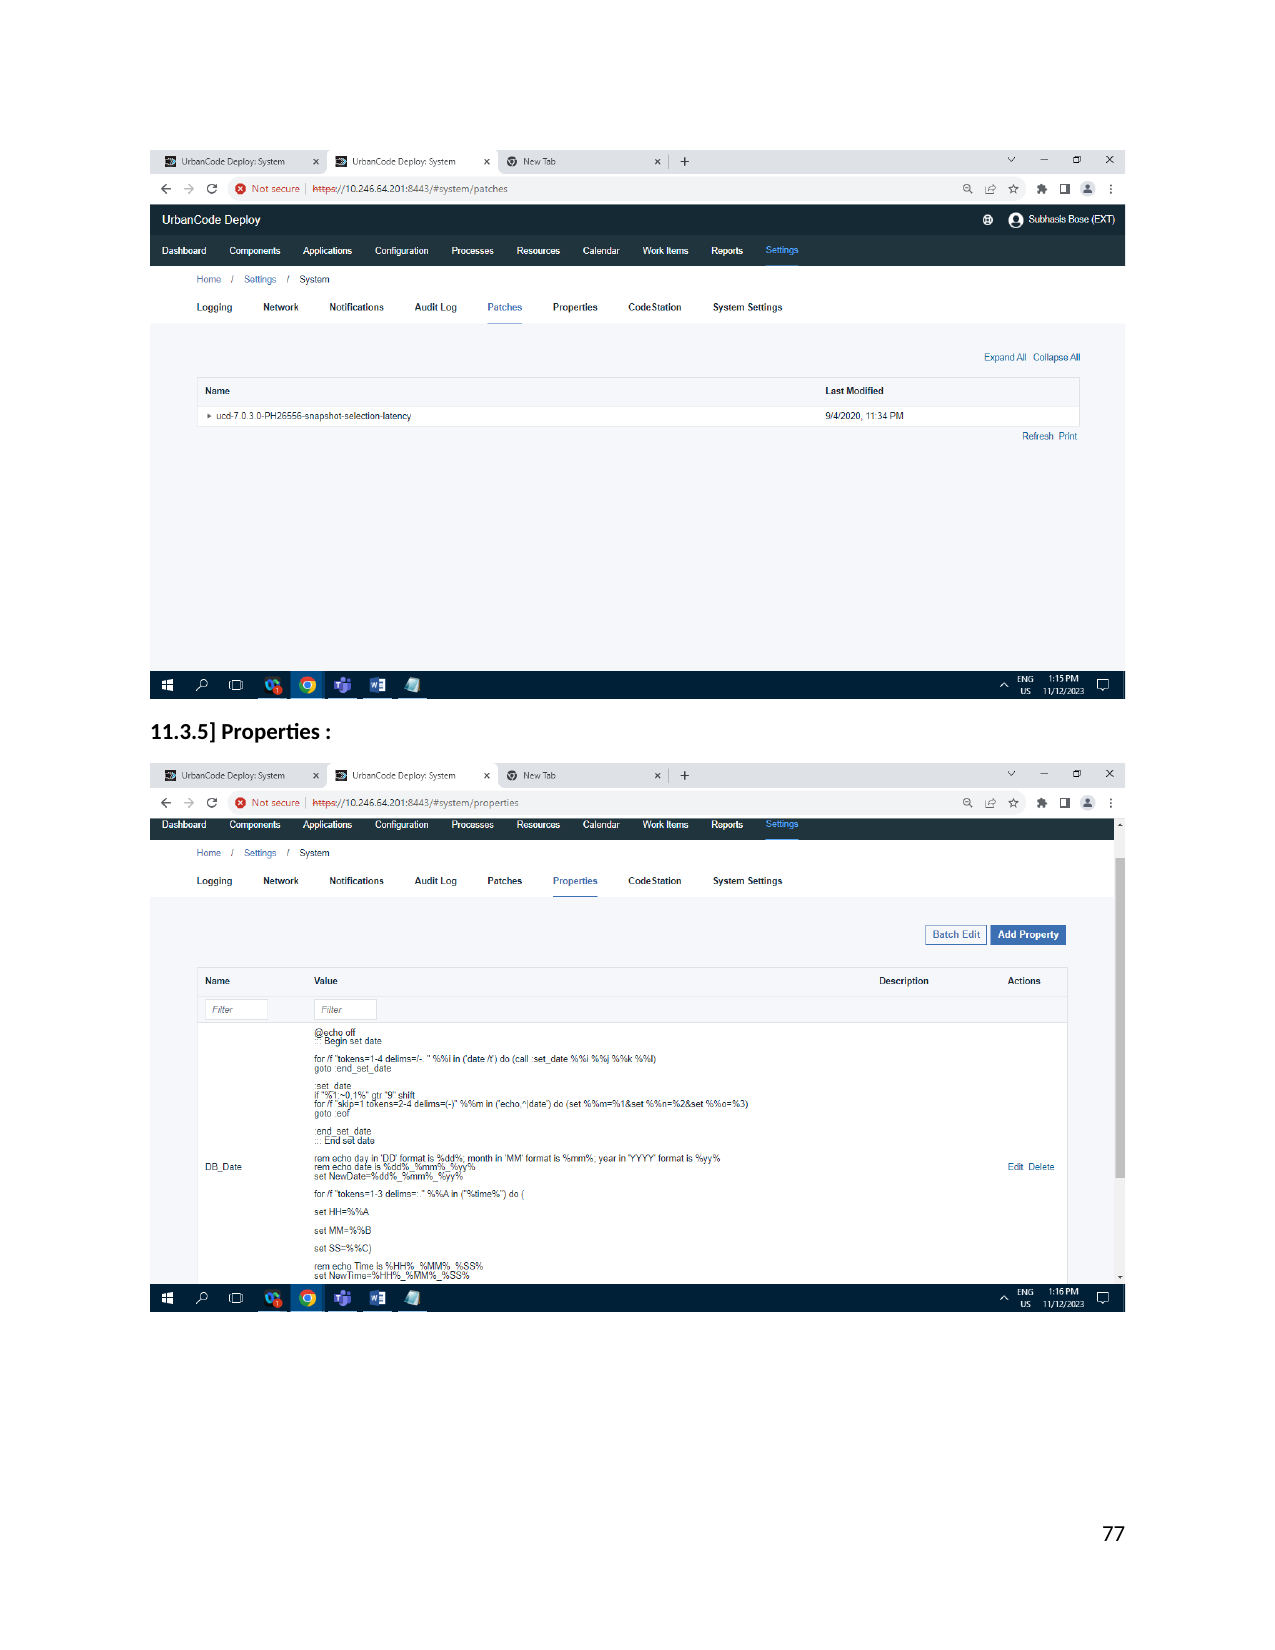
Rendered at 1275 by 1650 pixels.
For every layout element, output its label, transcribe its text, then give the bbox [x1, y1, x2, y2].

text 11.3.5] Properties : [150, 717, 1125, 745]
picture [150, 150, 1125, 699]
picture [150, 763, 1125, 1312]
